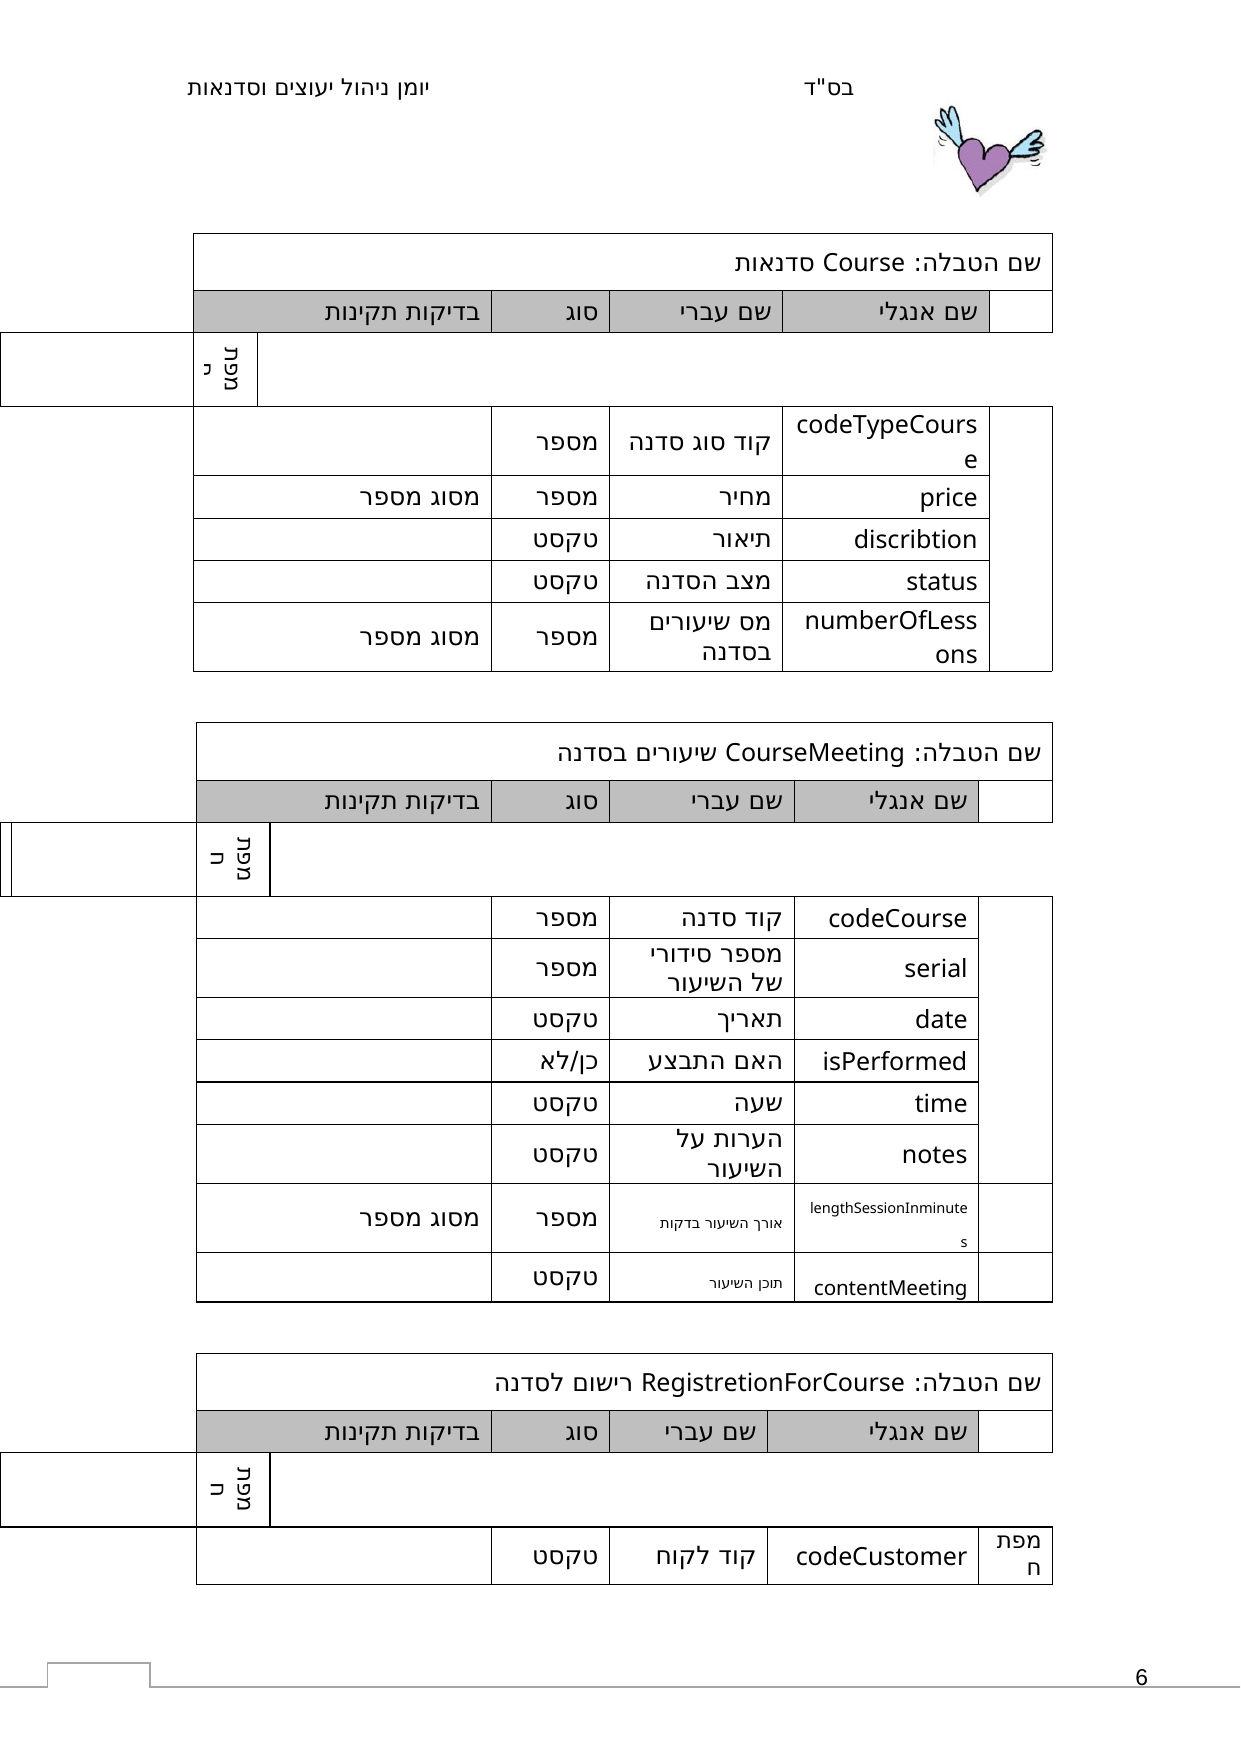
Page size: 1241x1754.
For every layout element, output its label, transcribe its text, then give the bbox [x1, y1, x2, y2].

table_cell [197, 1083, 491, 1123]
table_cell מספר [492, 1184, 609, 1252]
table_cell status [783, 561, 989, 602]
table_cell [194, 407, 491, 475]
table_cell [979, 781, 1052, 822]
table_cell discribtion [783, 519, 989, 559]
table_cell מפתח ראשי [197, 1453, 269, 1526]
table_cell [197, 939, 491, 997]
table_cell מספר [492, 407, 609, 475]
table_cell טקסט [492, 561, 609, 602]
table_cell שם עברי [610, 1411, 767, 1452]
table_cell lengthSessionInminutes [795, 1184, 978, 1252]
table_cell אורך השיעור בדקות [610, 1184, 794, 1252]
table_cell [979, 1184, 1052, 1252]
table_cell מספר [492, 939, 609, 997]
table_cell האם התבצע [610, 1040, 794, 1081]
table_cell [197, 897, 491, 938]
table_cell טקסט [492, 1125, 609, 1183]
table_cell שם אנגלי [768, 1411, 978, 1452]
table_cell [979, 897, 1052, 1183]
table_cell codeTypeCourse [783, 407, 989, 475]
table_cell [979, 1253, 1052, 1301]
table_cell טקסט [492, 998, 609, 1039]
table_header שם הטבלה: CourseMeeting שיעורים בסדנה [197, 723, 1052, 779]
table_cell כן/לא [492, 1040, 609, 1081]
table_cell isPerformed [795, 1040, 978, 1081]
table_cell שעה [610, 1083, 794, 1123]
table_cell מפתח ראשי [197, 823, 269, 896]
table_cell הערות על השיעור [610, 1125, 794, 1183]
table_cell מחיר [610, 476, 782, 517]
table_cell מפתח ראשי [194, 333, 257, 406]
table_cell codeCourse [795, 897, 978, 938]
table_cell numberOfLessons [783, 603, 989, 671]
table_cell תוכן השיעור [610, 1253, 794, 1301]
table_cell מפתח ראשי [979, 1528, 1052, 1583]
table_cell טקסט [492, 1083, 609, 1123]
table_cell מספר [492, 897, 609, 938]
table_cell [197, 1528, 491, 1583]
table_cell [194, 519, 491, 559]
table_cell קוד סוג סדנה [610, 407, 782, 475]
table_cell [197, 1040, 491, 1081]
table_header שם הטבלה: RegistretionForCourse רישום לסדנה [197, 1354, 1052, 1410]
table_cell שם אנגלי [795, 781, 978, 822]
table_cell [990, 291, 1052, 332]
table_cell מצב הסדנה [610, 561, 782, 602]
table_cell קוד לקוח [610, 1528, 767, 1583]
table_cell time [795, 1083, 978, 1123]
table_cell מסוג מספר [194, 603, 491, 671]
table_cell [197, 1125, 491, 1183]
table_cell סוג [492, 1411, 609, 1452]
table_cell טקסט [492, 519, 609, 559]
table_cell [990, 407, 1052, 671]
table_cell טקסט [492, 1528, 609, 1583]
table_cell notes [795, 1125, 978, 1183]
table_cell מספר [492, 603, 609, 671]
table_cell [194, 561, 491, 602]
table_cell date [795, 998, 978, 1039]
picture [933, 100, 1053, 199]
table_cell [197, 1253, 491, 1301]
table_cell serial [795, 939, 978, 997]
table_cell מספר [492, 476, 609, 517]
table_cell codeCustomer [768, 1528, 978, 1583]
table_cell מספר סידורי של השיעור [610, 939, 794, 997]
table_cell בדיקות תקינות [197, 1411, 491, 1452]
table_cell קוד סדנה [610, 897, 794, 938]
table_cell [979, 1411, 1052, 1452]
table_cell price [783, 476, 989, 517]
table_cell טקסט [492, 1253, 609, 1301]
table_cell מסוג מספר [197, 1184, 491, 1252]
table_cell סוג [492, 291, 609, 332]
table_cell מס שיעורים בסדנה [610, 603, 782, 671]
table_cell שם אנגלי [783, 291, 989, 332]
table_cell סוג [492, 781, 609, 822]
table_cell [197, 998, 491, 1039]
table_cell בדיקות תקינות [194, 291, 491, 332]
table_cell תאריך [610, 998, 794, 1039]
table_cell contentMeeting [795, 1253, 978, 1301]
table_cell שם עברי [610, 291, 782, 332]
table_cell מסוג מספר [194, 476, 491, 517]
table_cell שם עברי [610, 781, 794, 822]
table_header שם הטבלה: Course סדנאות [194, 234, 1052, 290]
table_cell בדיקות תקינות [197, 781, 491, 822]
table_cell תיאור [610, 519, 782, 559]
